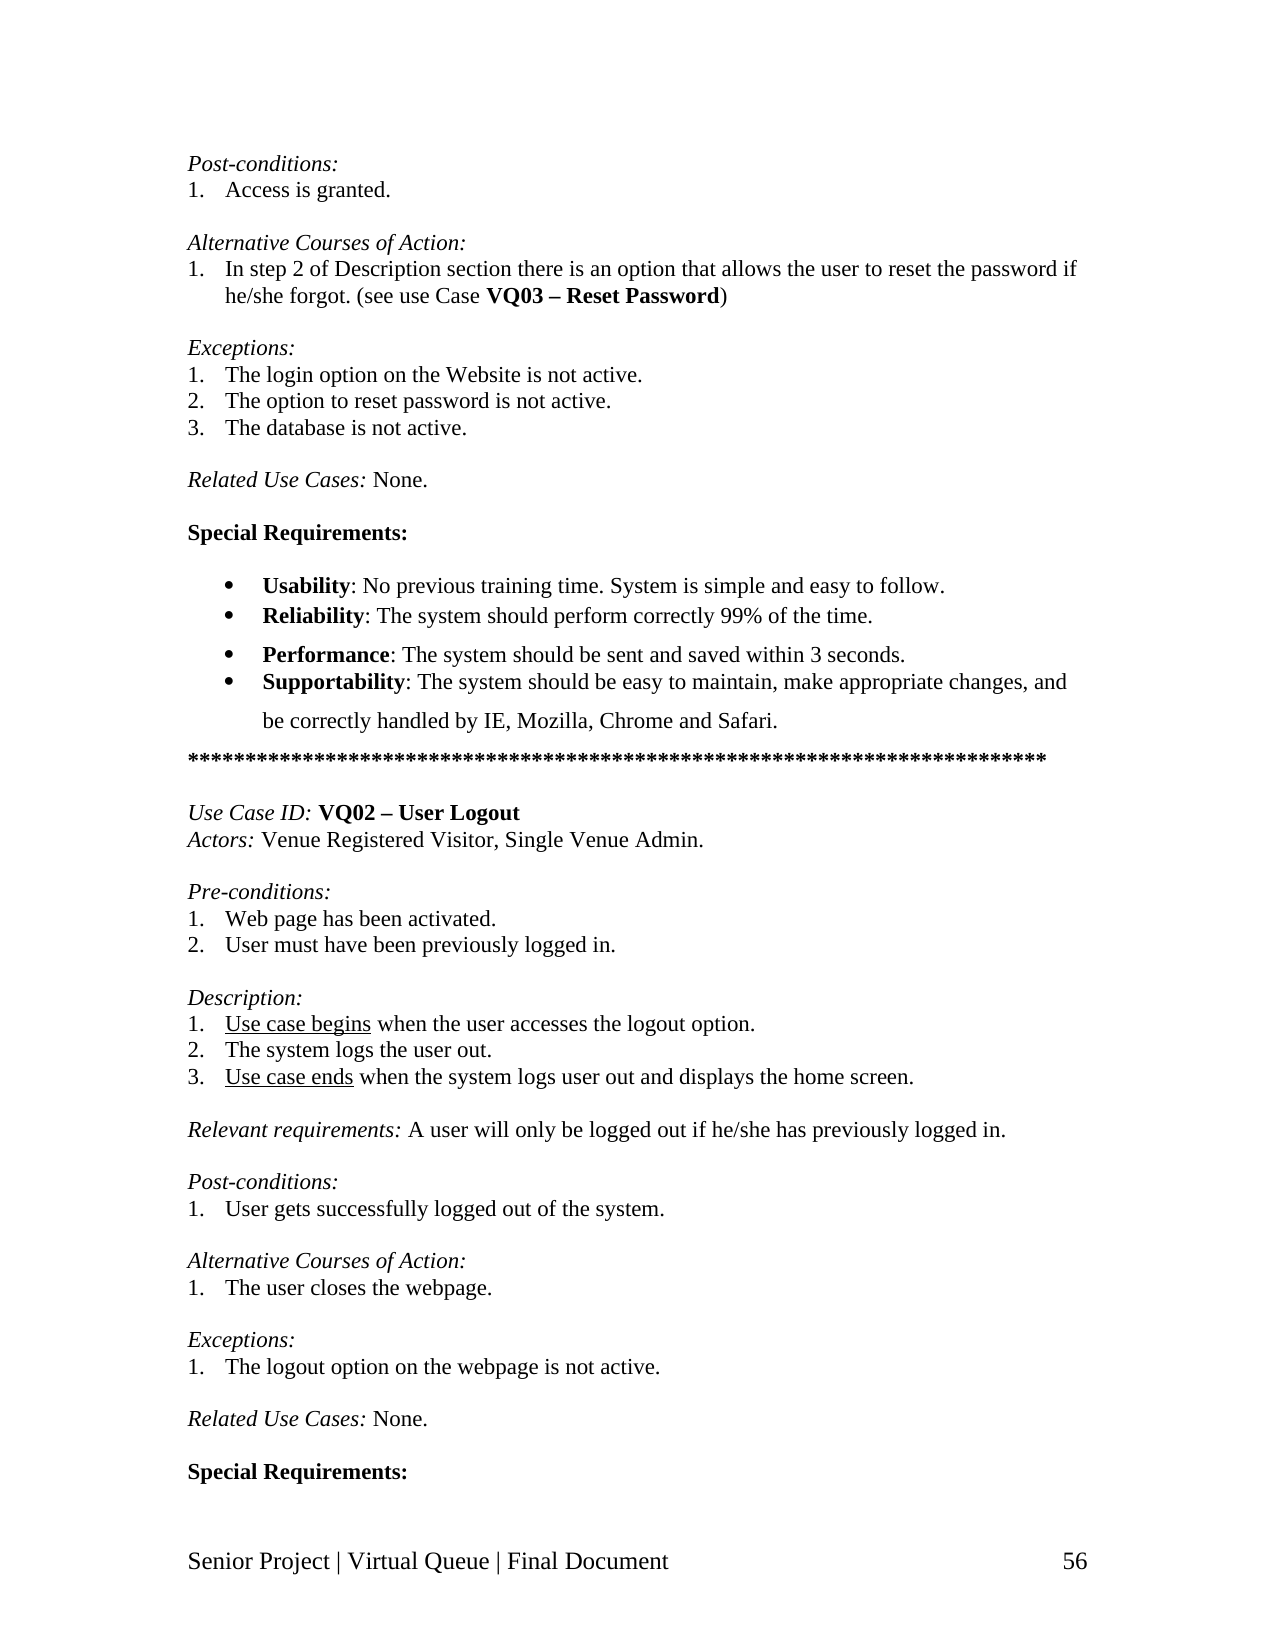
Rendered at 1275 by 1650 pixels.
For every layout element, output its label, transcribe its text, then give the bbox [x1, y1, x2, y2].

text Post-conditions: [187, 150, 1087, 176]
text Alternative Courses of Action: [187, 229, 1087, 255]
list Performance: The system should be sent and saved within 3 seconds. [225, 641, 1087, 668]
text Related Use Cases: None. [187, 1406, 1087, 1432]
text Related Use Cases: None. [187, 466, 1087, 493]
text *************************************************************************** [187, 747, 1087, 773]
text Description: [187, 984, 1087, 1010]
text Alternative Courses of Action: [187, 1247, 1087, 1274]
text Pre-conditions: [187, 878, 1087, 905]
text Use Case ID: VQ02 – User Logout [187, 799, 1087, 826]
text Relevant requirements: A user will only be logged out if he/she has previously logged in. [187, 1116, 1087, 1142]
text Actors: Venue Registered Visitor, Single Venue Admin. [187, 826, 1087, 852]
text Special Requirements: [187, 1458, 1087, 1484]
list Supportability: The system should be easy to maintain, make appropriate changes, and be correctly handled by IE, Mozilla, Chrome and Safari. [225, 668, 1087, 733]
list Use case begins when the user accesses the logout option. [187, 1010, 1087, 1037]
list The system logs the user out. [187, 1037, 1087, 1063]
list The logout option on the webpage is not active. [187, 1353, 1087, 1379]
list Access is granted. [187, 176, 1087, 203]
list The database is not active. [187, 413, 1087, 440]
text Special Requirements: [187, 519, 1087, 545]
list Web page has been activated. [187, 905, 1087, 931]
list The login option on the Website is not active. [187, 361, 1087, 387]
list In step 2 of Description section there is an option that allows the user to reset the password if he/she forgot. (see use Case VQ03 – Reset Password) [187, 255, 1087, 308]
text Exceptions: [187, 334, 1087, 361]
list Usability: No previous training time. System is simple and easy to follow. [225, 572, 1087, 598]
list The user closes the webpage. [187, 1274, 1087, 1300]
text Post-conditions: [187, 1168, 1087, 1195]
list User must have been previously logged in. [187, 931, 1087, 957]
list Use case ends when the system logs user out and displays the home screen. [187, 1063, 1087, 1089]
list The option to reset password is not active. [187, 387, 1087, 413]
list User gets successfully logged out of the system. [187, 1195, 1087, 1221]
list Reliability: The system should perform correctly 99% of the time. [225, 602, 1087, 628]
text Exceptions: [187, 1326, 1087, 1353]
